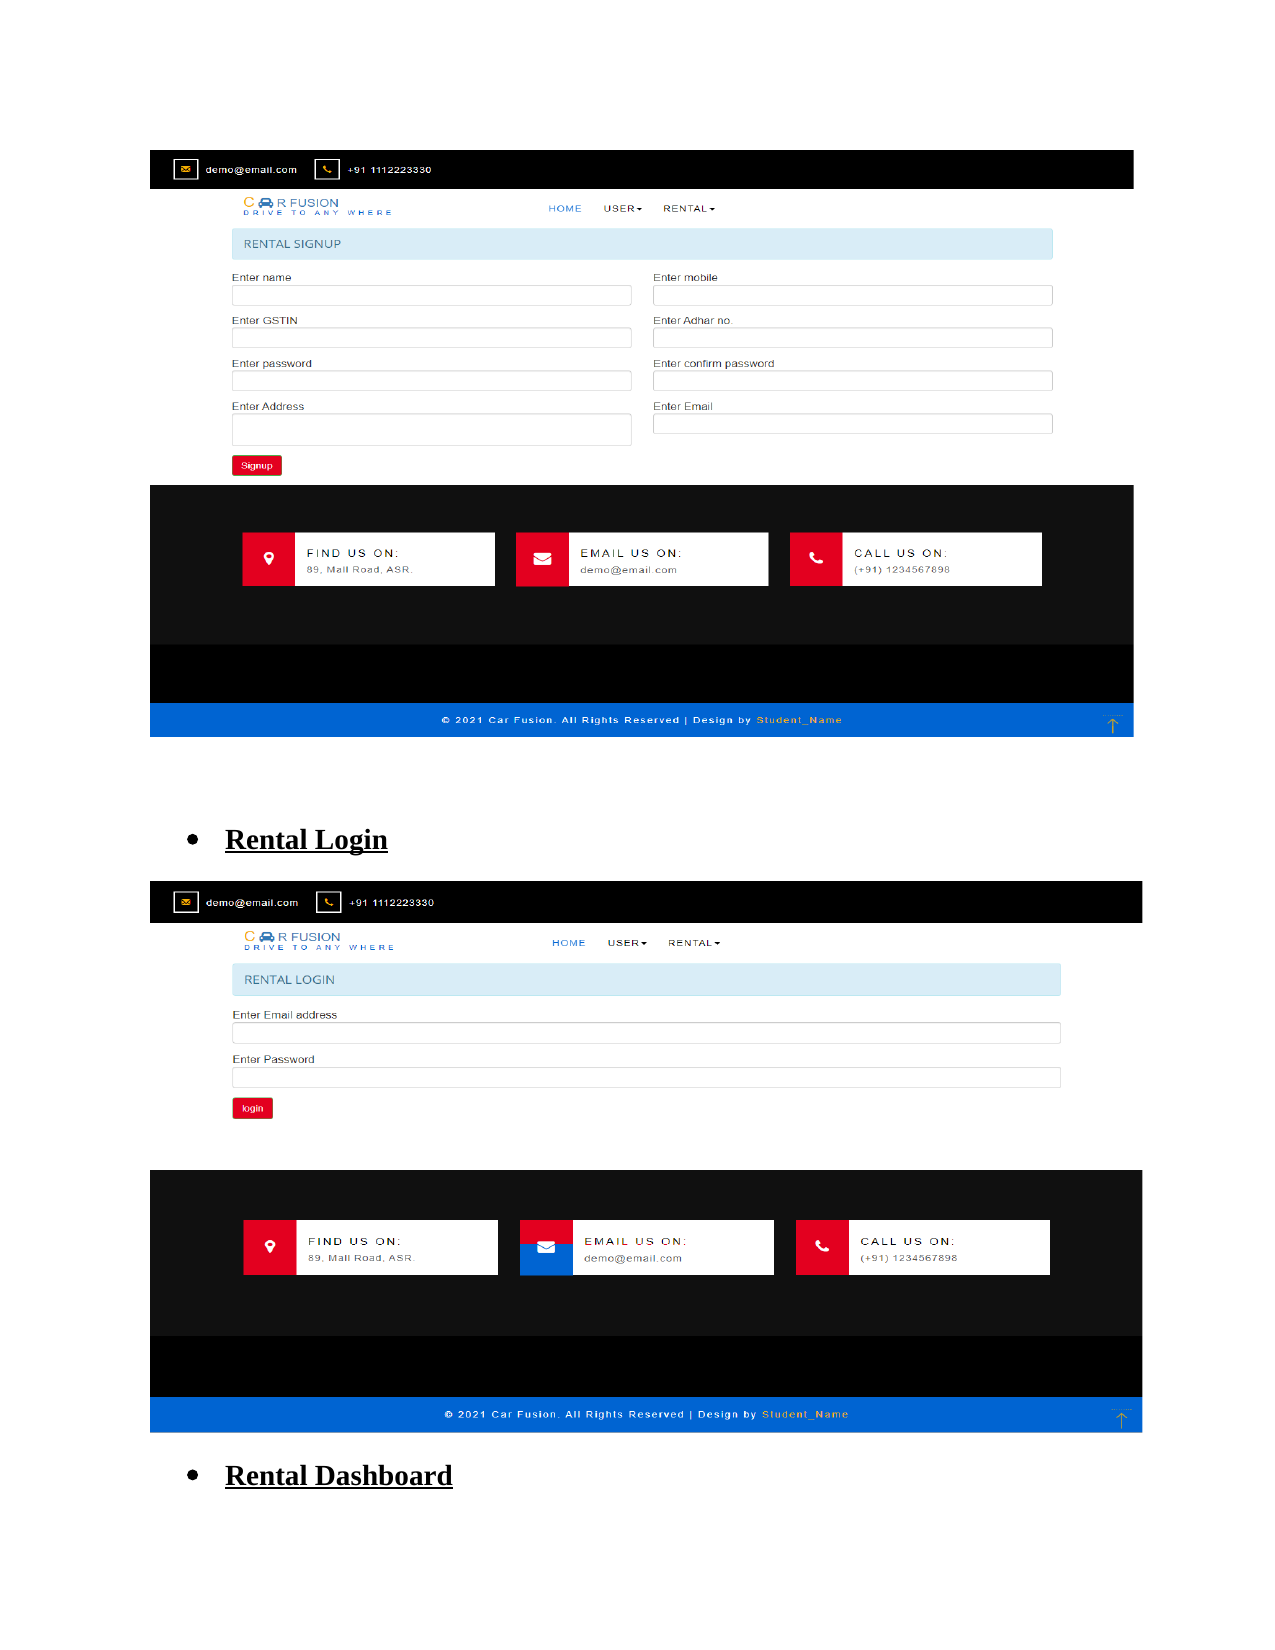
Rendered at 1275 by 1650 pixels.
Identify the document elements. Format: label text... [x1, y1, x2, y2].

list Rental Dashboard [187, 1458, 1125, 1491]
picture [150, 150, 1134, 738]
picture [150, 881, 1143, 1433]
list Rental Login [187, 822, 1125, 856]
